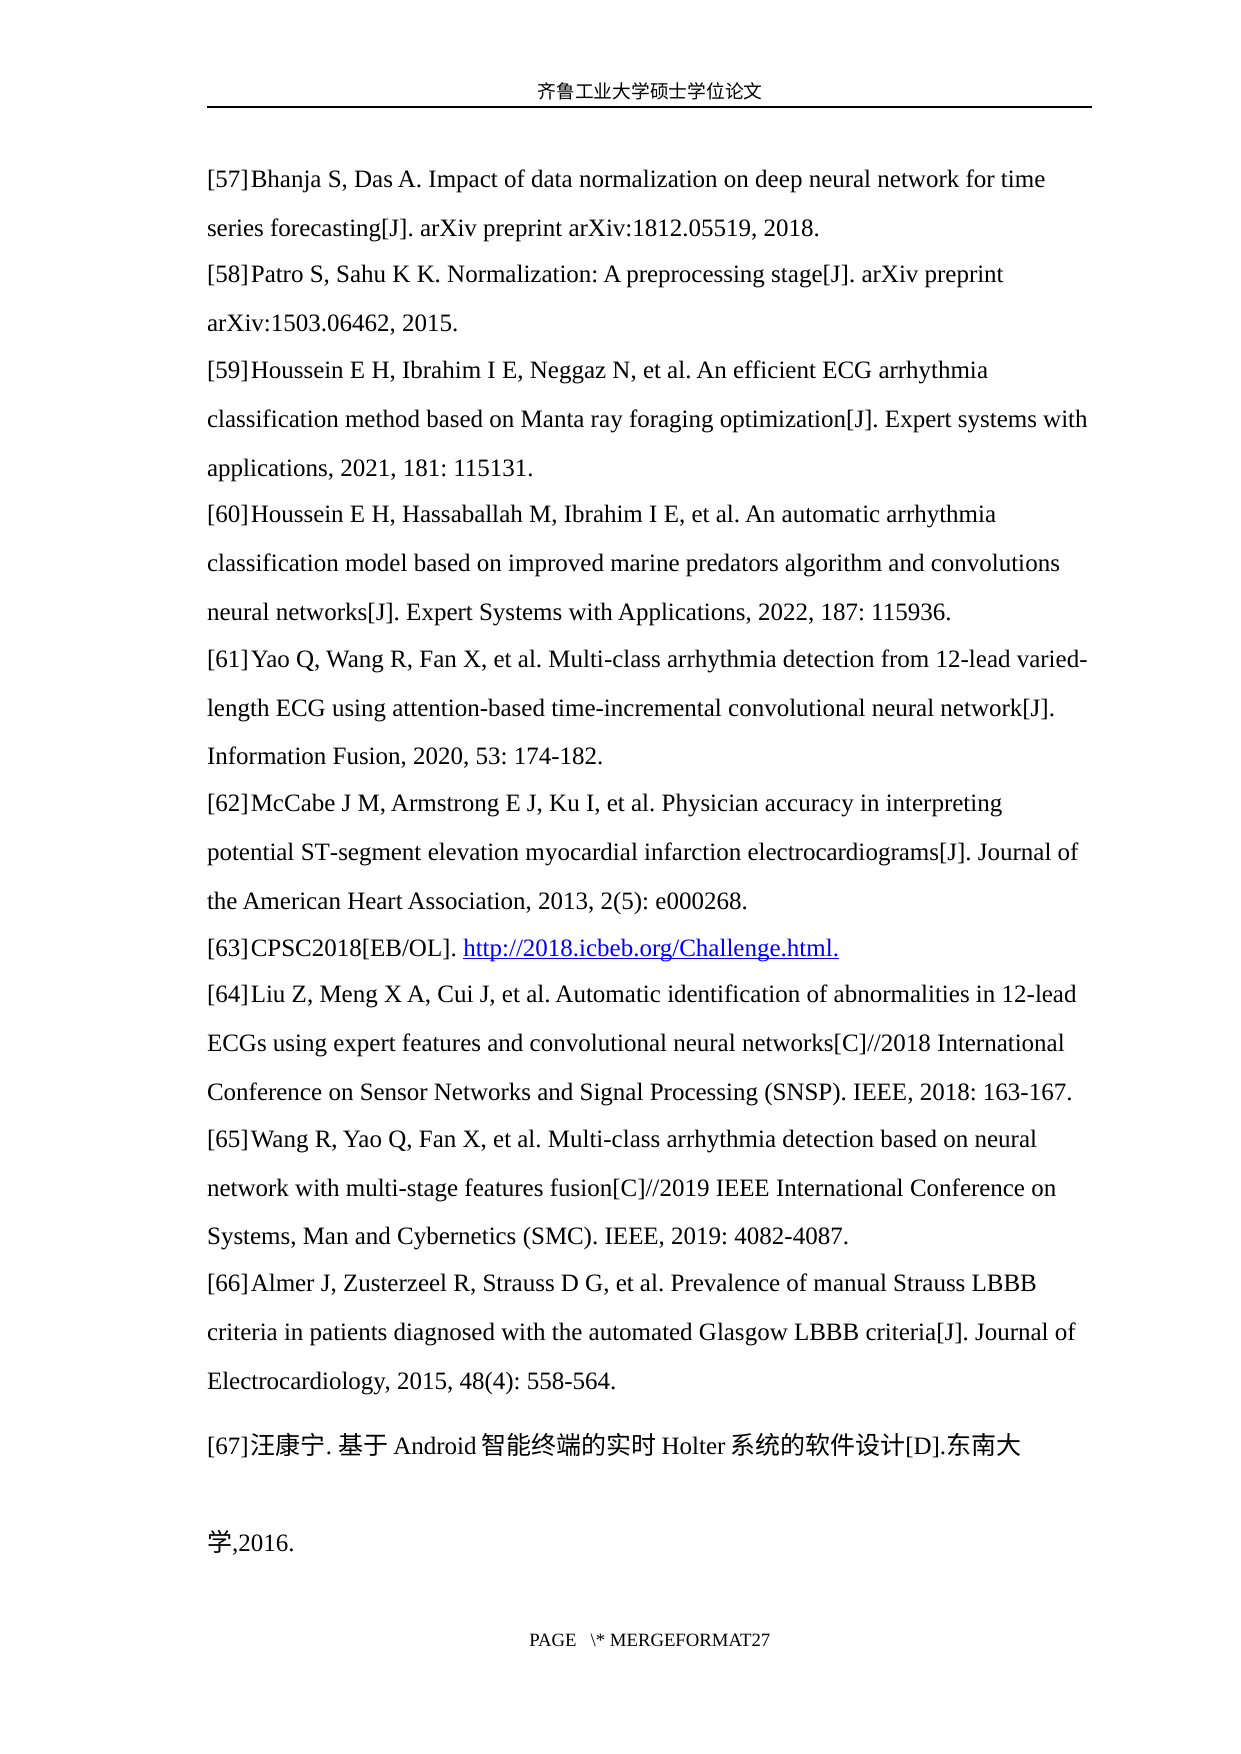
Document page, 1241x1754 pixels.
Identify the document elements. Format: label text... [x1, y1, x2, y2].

list Wang R, Yao Q, Fan X, et al. Multi-class arrhythmia detection based on neural network with multi-stage features fusion[C]//2019 IEEE International Conference on Systems, Man and Cybernetics (SMC). IEEE, 2019: 4082-4087. [207, 1122, 1092, 1252]
list Liu Z, Meng X A, Cui J, et al. Automatic identification of abnormalities in 12-lead ECGs using expert features and convolutional neural networks[C]//2018 International Conference on Sensor Networks and Signal Processing (SNSP). IEEE, 2018: 163-167. [207, 978, 1092, 1108]
list Patro S, Sahu K K. Normalization: A preprocessing stage[J]. arXiv preprint arXiv:1503.06462, 2015. [207, 258, 1092, 339]
list Bhanja S, Das A. Impact of data normalization on deep neural network for time series forecasting[J]. arXiv preprint arXiv:1812.05519, 2018. [207, 162, 1092, 243]
list McCabe J M, Armstrong E J, Ku I, et al. Physician accuracy in interpreting potential ST‐segment elevation myocardial infarction electrocardiograms[J]. Journal of the American Heart Association, 2013, 2(5): e000268. [207, 786, 1092, 916]
list Houssein E H, Ibrahim I E, Neggaz N, et al. An efficient ECG arrhythmia classification method based on Manta ray foraging optimization[J]. Expert systems with applications, 2021, 181: 115131. [207, 353, 1092, 483]
list Yao Q, Wang R, Fan X, et al. Multi-class arrhythmia detection from 12-lead varied-length ECG using attention-based time-incremental convolutional neural network[J]. Information Fusion, 2020, 53: 174-182. [207, 642, 1092, 772]
list 汪康宁. 基于Android智能终端的实时Holter系统的软件设计[D].东南大学,2016. [207, 1411, 1092, 1573]
list Almer J, Zusterzeel R, Strauss D G, et al. Prevalence of manual Strauss LBBB criteria in patients diagnosed with the automated Glasgow LBBB criteria[J]. Journal of Electrocardiology, 2015, 48(4): 558-564. [207, 1266, 1092, 1396]
list CPSC2018[EB/OL]. http://2018.icbeb.org/Challenge.html. [207, 931, 1092, 963]
list Houssein E H, Hassaballah M, Ibrahim I E, et al. An automatic arrhythmia classification model based on improved marine predators algorithm and convolutions neural networks[J]. Expert Systems with Applications, 2022, 187: 115936. [207, 498, 1092, 628]
